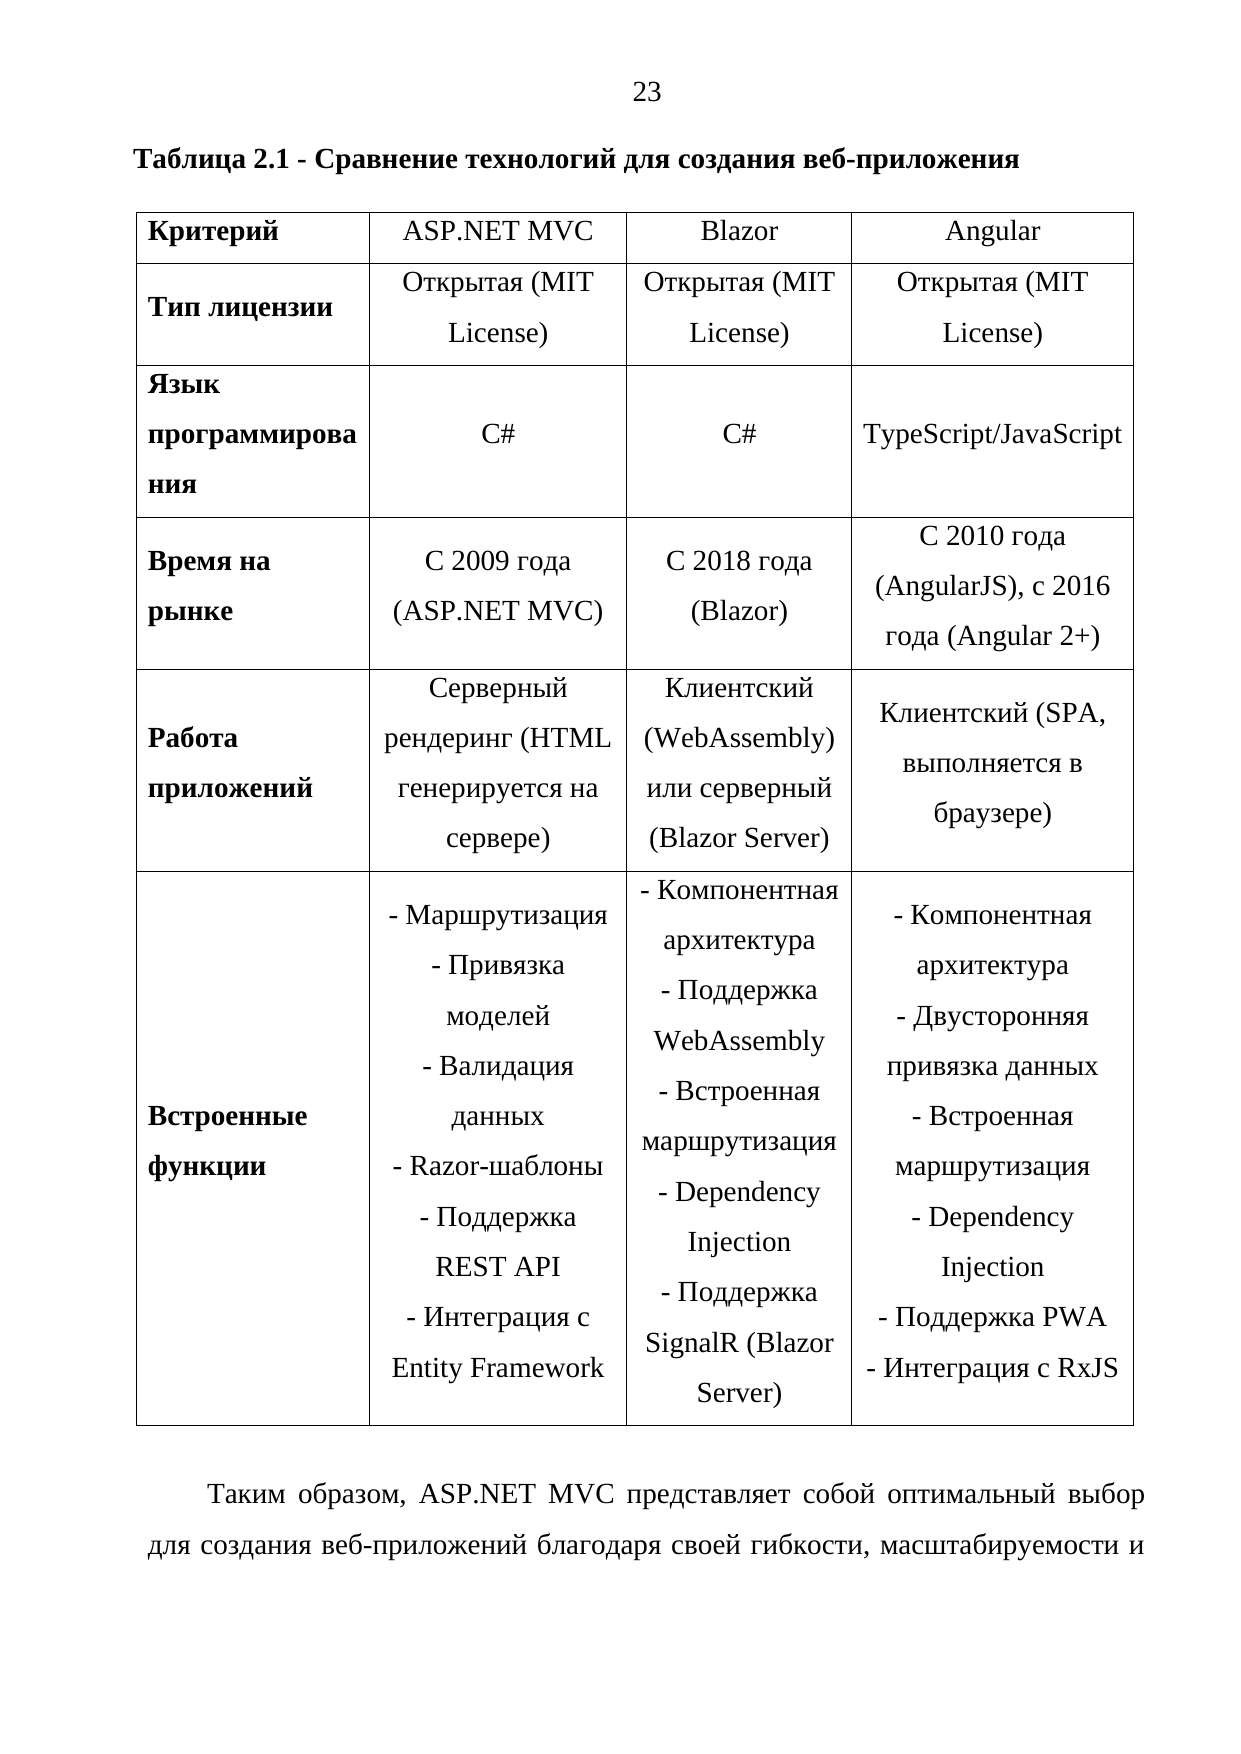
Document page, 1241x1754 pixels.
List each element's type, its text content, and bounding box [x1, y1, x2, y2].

table_cell Клиентский (WebAssembly) или серверный (Blazor Server) [627, 670, 851, 871]
table_header Критерий [137, 213, 369, 263]
table_cell Открытая (MIT License) [370, 264, 626, 365]
table_cell С 2009 года (ASP.NET MVC) [370, 518, 626, 669]
table_cell Встроенные функции [137, 872, 369, 1425]
table_cell С 2018 года (Blazor) [627, 518, 851, 669]
table_cell Тип лицензии [137, 264, 369, 365]
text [148, 1477, 1146, 1560]
table_cell Время на рынке [137, 518, 369, 669]
table_cell - Компонентная архитектура - Двусторонняя привязка данных - Встроенная маршрутизация - Dependency Injection - Поддержка PWA - Интеграция с RxJS [852, 872, 1133, 1425]
table_cell Работа приложений [137, 670, 369, 871]
table_cell Язык программирования [137, 366, 369, 517]
table_header Blazor [627, 213, 851, 263]
table_cell TypeScript/JavaScript [852, 366, 1133, 517]
table_cell - Компонентная архитектура - Поддержка WebAssembly - Встроенная маршрутизация - Dependency Injection - Поддержка SignalR (Blazor Server) [627, 872, 851, 1425]
table_cell C# [370, 366, 626, 517]
table_cell Серверный рендеринг (HTML генерируется на сервере) [370, 670, 626, 871]
table_cell Клиентский (SPA, выполняется в браузере) [852, 670, 1133, 871]
table_cell Открытая (MIT License) [852, 264, 1133, 365]
table_header ASP.NET MVC [370, 213, 626, 263]
table_cell - Маршрутизация - Привязка моделей - Валидация данных - Razor-шаблоны - Поддержка REST API - Интеграция с Entity Framework [370, 872, 626, 1425]
table_cell С 2010 года (AngularJS), с 2016 года (Angular 2+) [852, 518, 1133, 669]
table_header Angular [852, 213, 1133, 263]
table_cell C# [627, 366, 851, 517]
text Таблица 2.1 - Сравнение технологий для создания веб-приложения [133, 141, 1146, 174]
table_cell Открытая (MIT License) [627, 264, 851, 365]
